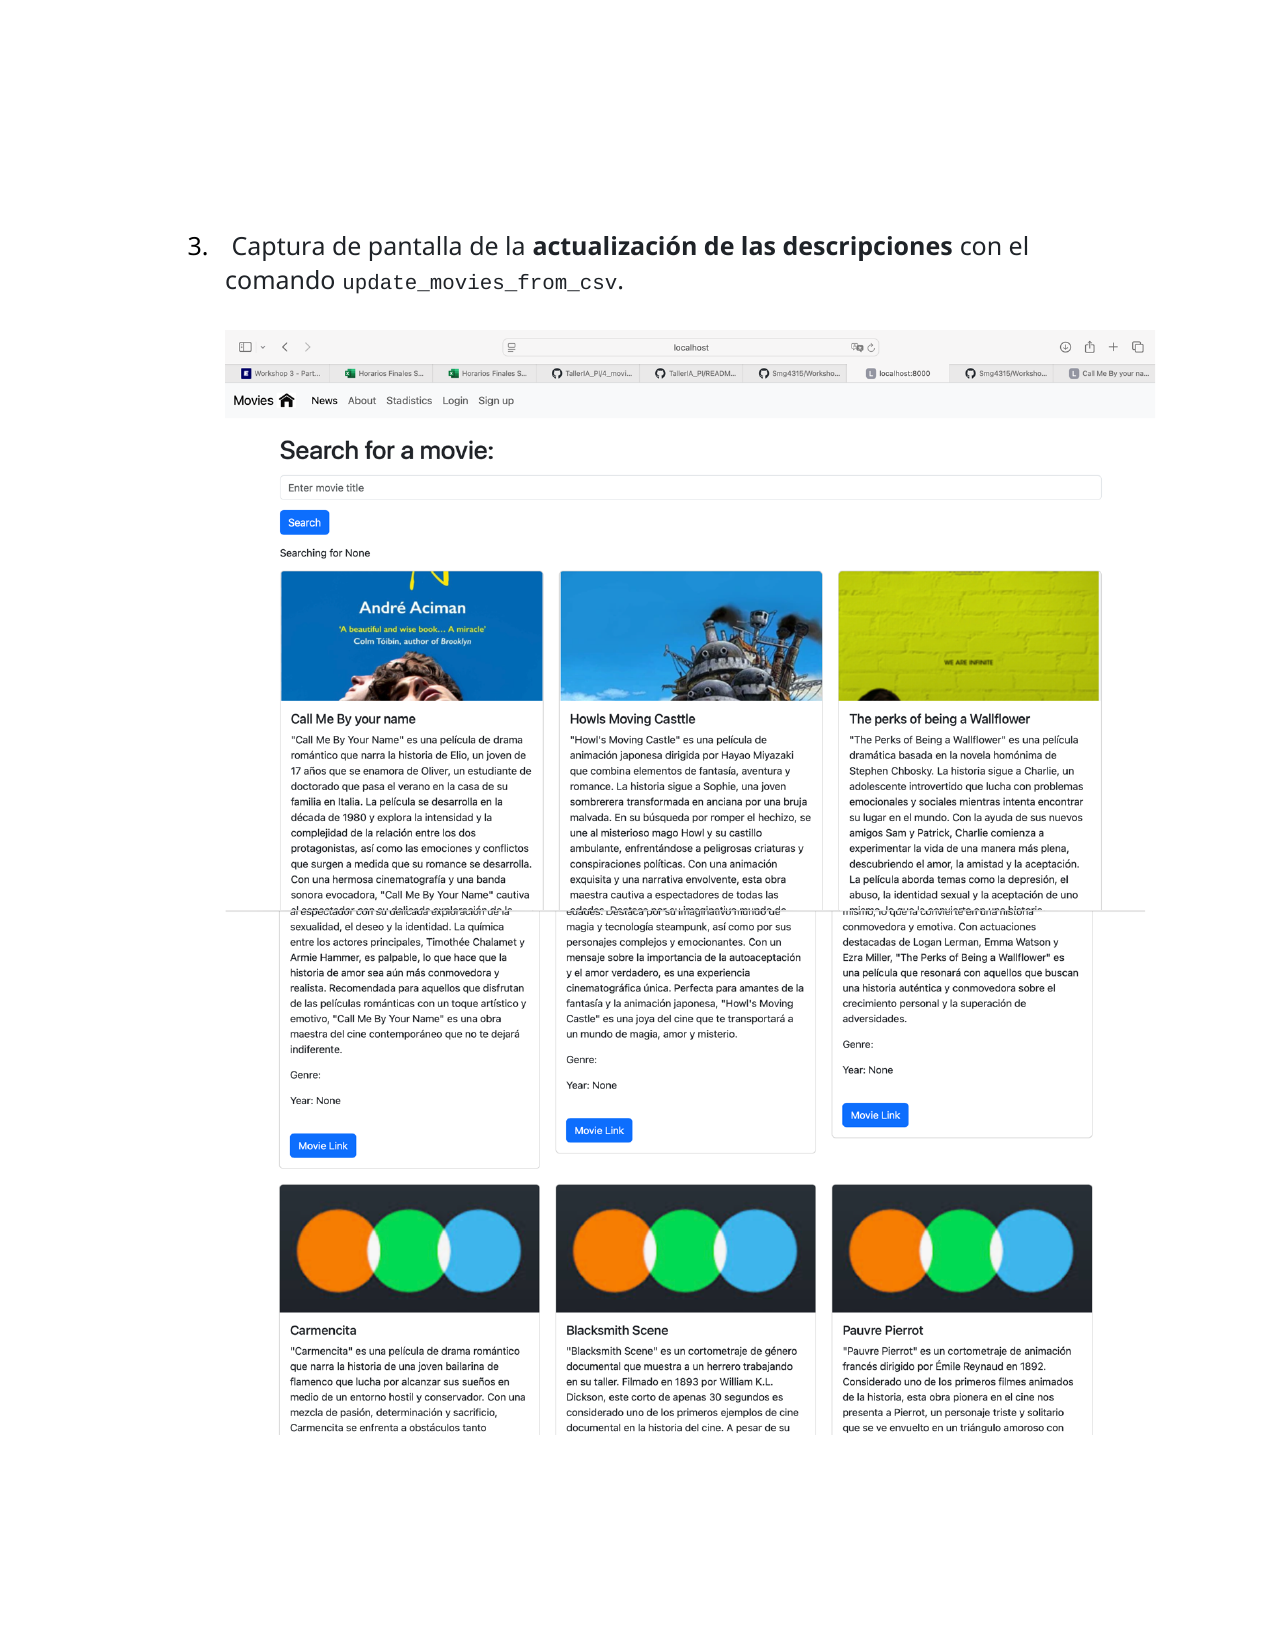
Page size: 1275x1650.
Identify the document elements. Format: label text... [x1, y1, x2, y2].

picture [225, 330, 1155, 1435]
list Captura de pantalla de la actualización de las descripciones con el comando update_movies_from_csv. [187, 228, 1125, 296]
